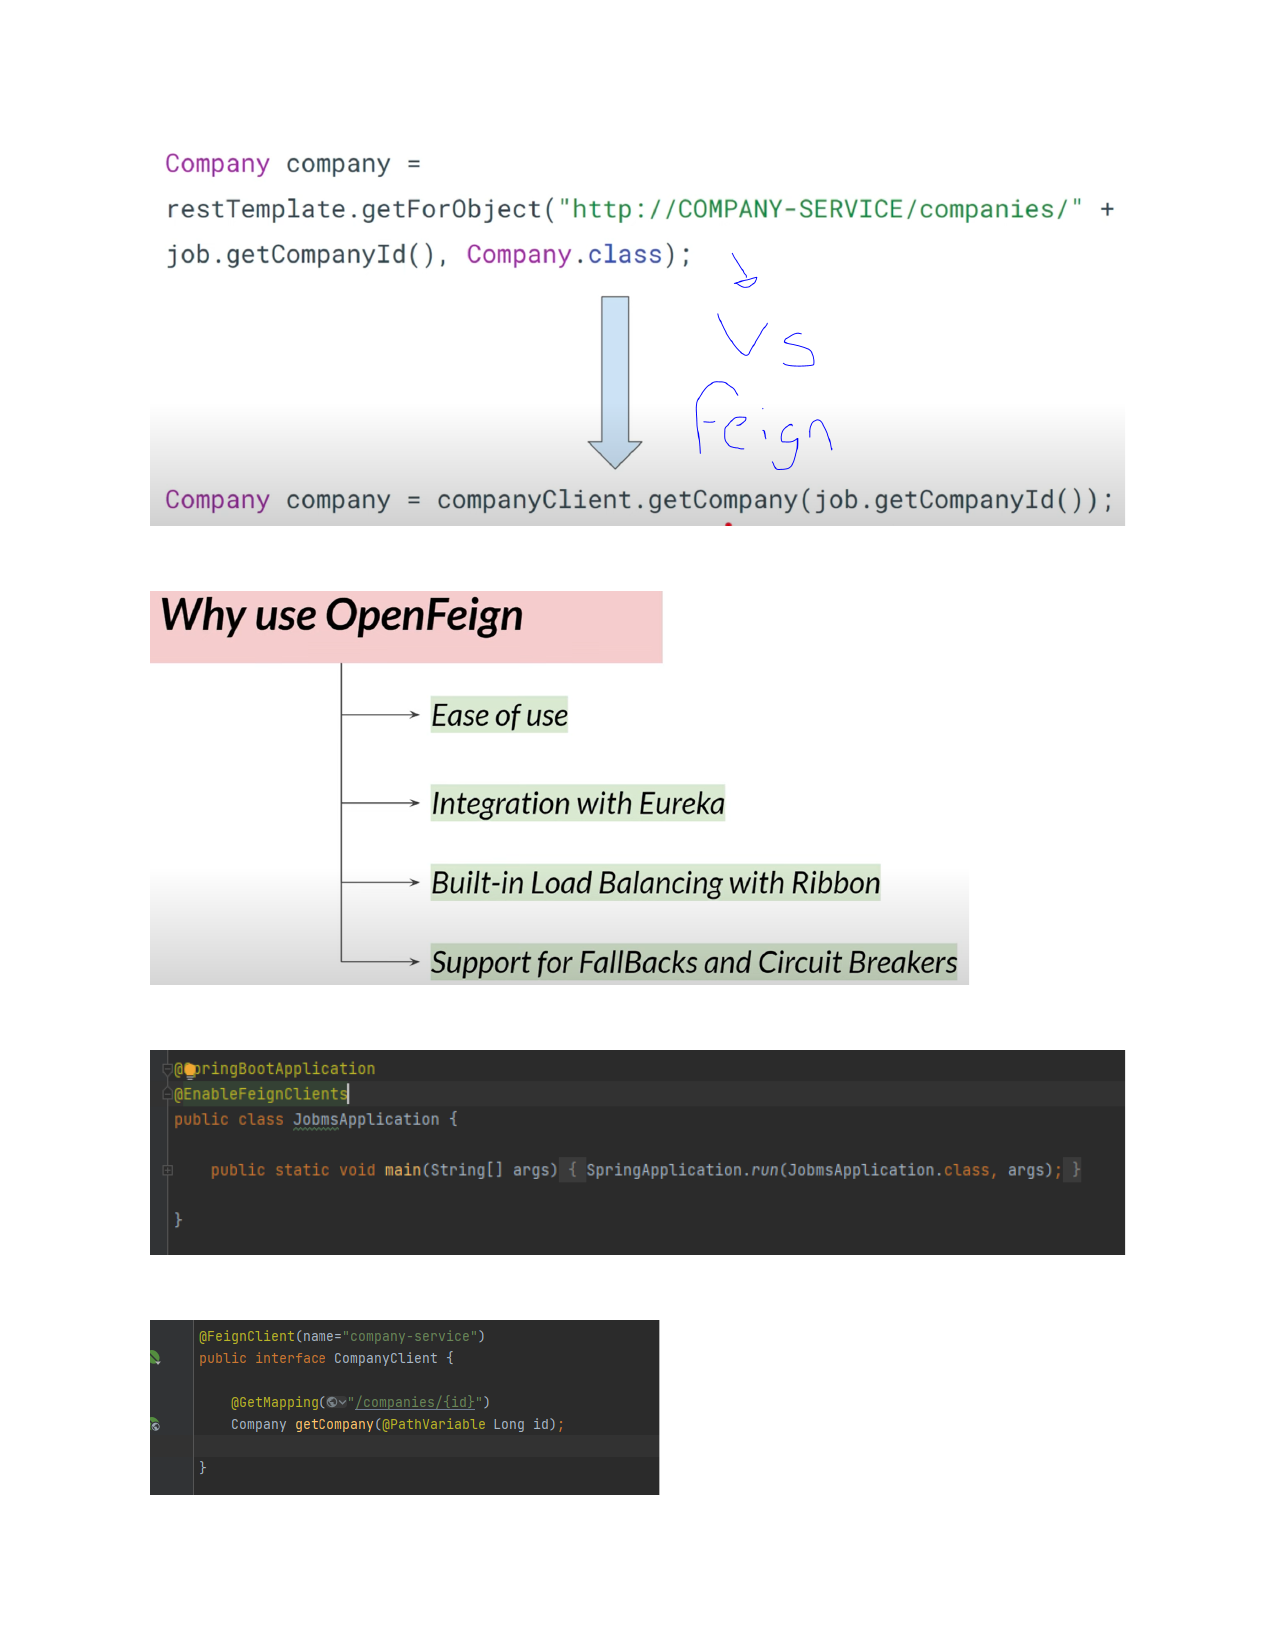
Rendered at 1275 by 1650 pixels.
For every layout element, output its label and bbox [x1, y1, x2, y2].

picture [150, 1050, 1125, 1255]
picture [150, 150, 1125, 526]
picture [150, 1320, 660, 1495]
picture [150, 591, 970, 985]
